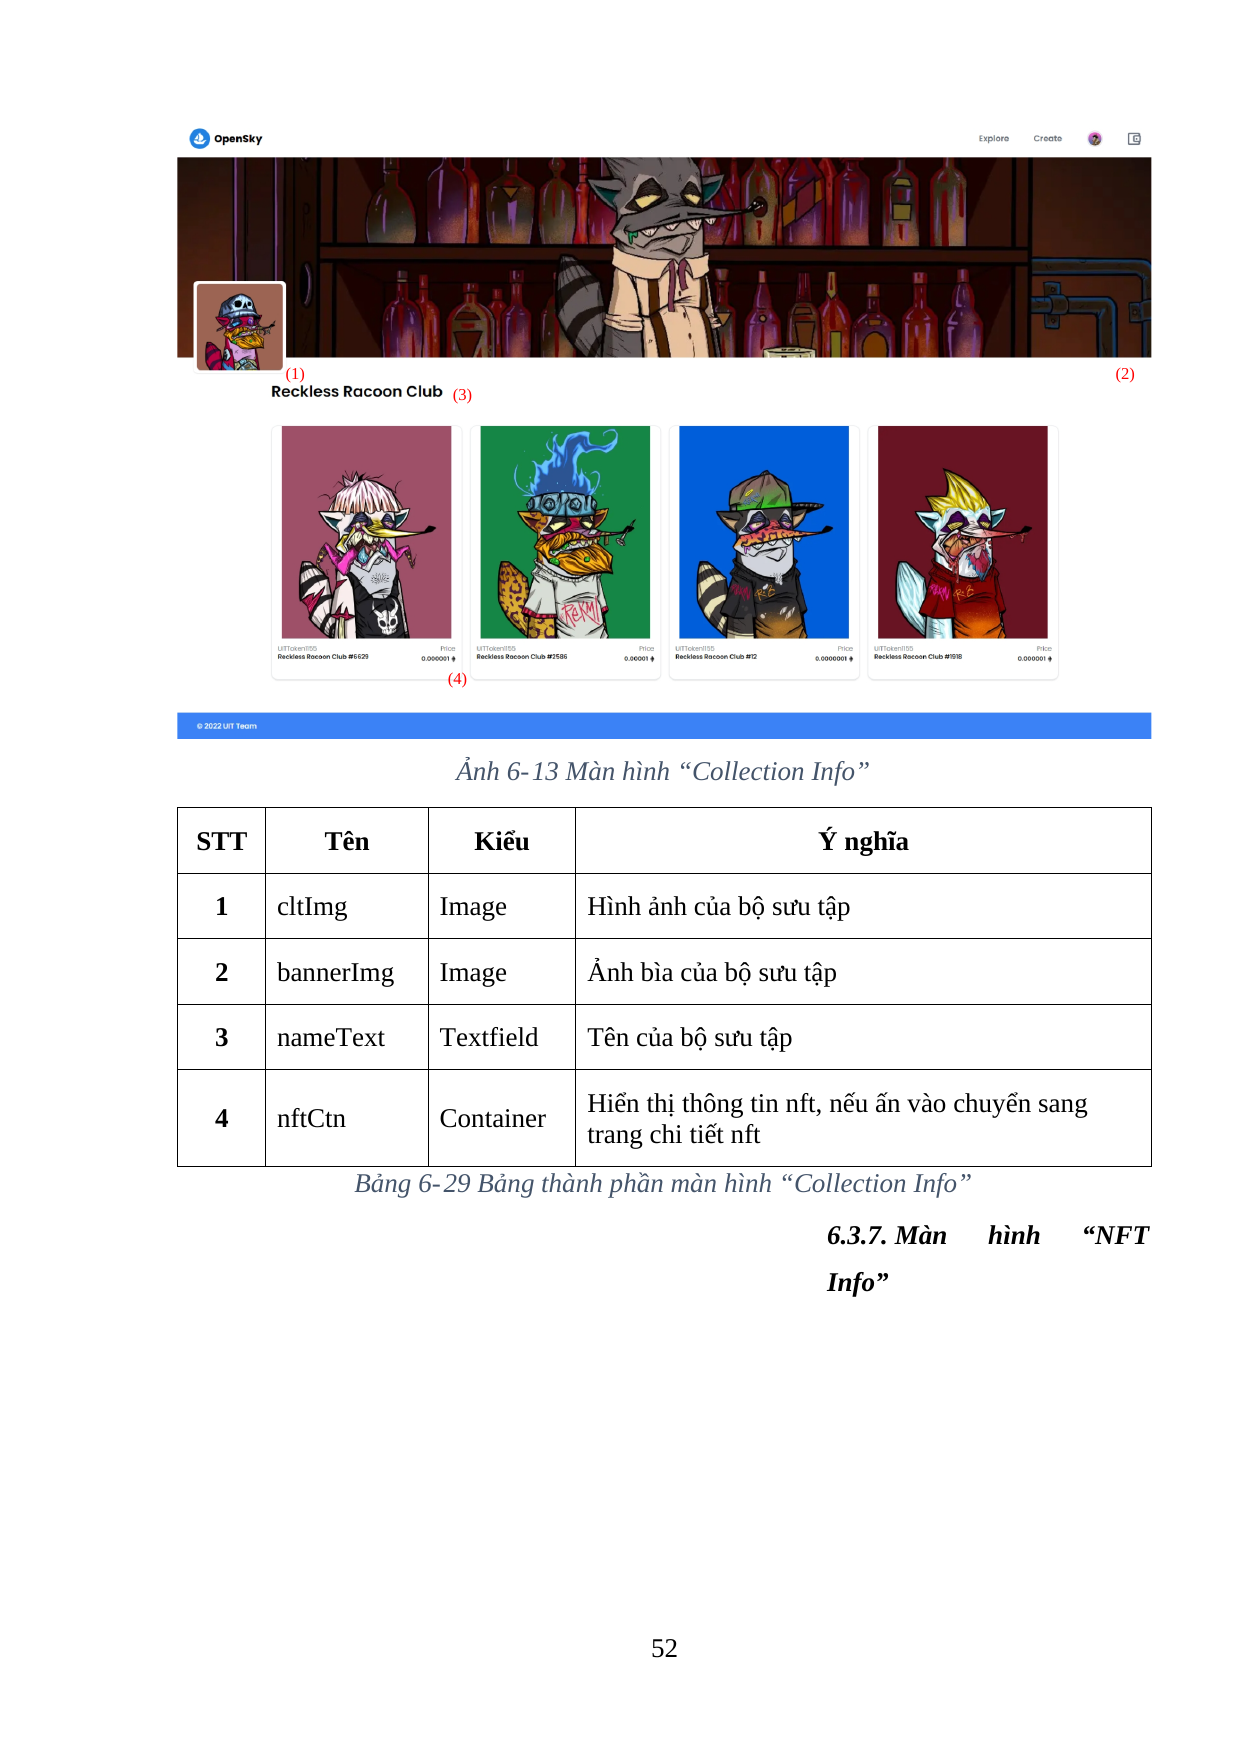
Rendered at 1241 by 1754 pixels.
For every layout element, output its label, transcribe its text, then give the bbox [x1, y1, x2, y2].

table_cell 3 [178, 1005, 265, 1069]
picture [177, 120, 1152, 739]
table_cell Ảnh bìa của bộ sưu tập [576, 939, 1151, 1004]
table_header Kiểu [429, 808, 575, 873]
table_cell cltImg [266, 874, 428, 938]
table_cell Hiển thị thông tin nft, nếu ấn vào chuyển sang trang chi tiết nft [576, 1070, 1151, 1166]
table_cell Image [429, 874, 575, 938]
table_header Ý nghĩa [576, 808, 1151, 873]
table_cell 1 [178, 874, 265, 938]
table_cell Hình ảnh của bộ sưu tập [576, 874, 1151, 938]
table_cell bannerImg [266, 939, 428, 1004]
table_cell Image [429, 939, 575, 1004]
table_header Tên [266, 808, 428, 873]
table_cell 2 [178, 939, 265, 1004]
table_cell Textfield [429, 1005, 575, 1069]
table_header STT [178, 808, 265, 873]
table_cell Container [429, 1070, 575, 1166]
table_cell nftCtn [266, 1070, 428, 1166]
subtitle Màn hình “NFT Info” [827, 1219, 1152, 1297]
table_cell Tên của bộ sưu tập [576, 1005, 1151, 1069]
table_cell 4 [178, 1070, 265, 1166]
table_cell nameText [266, 1005, 428, 1069]
